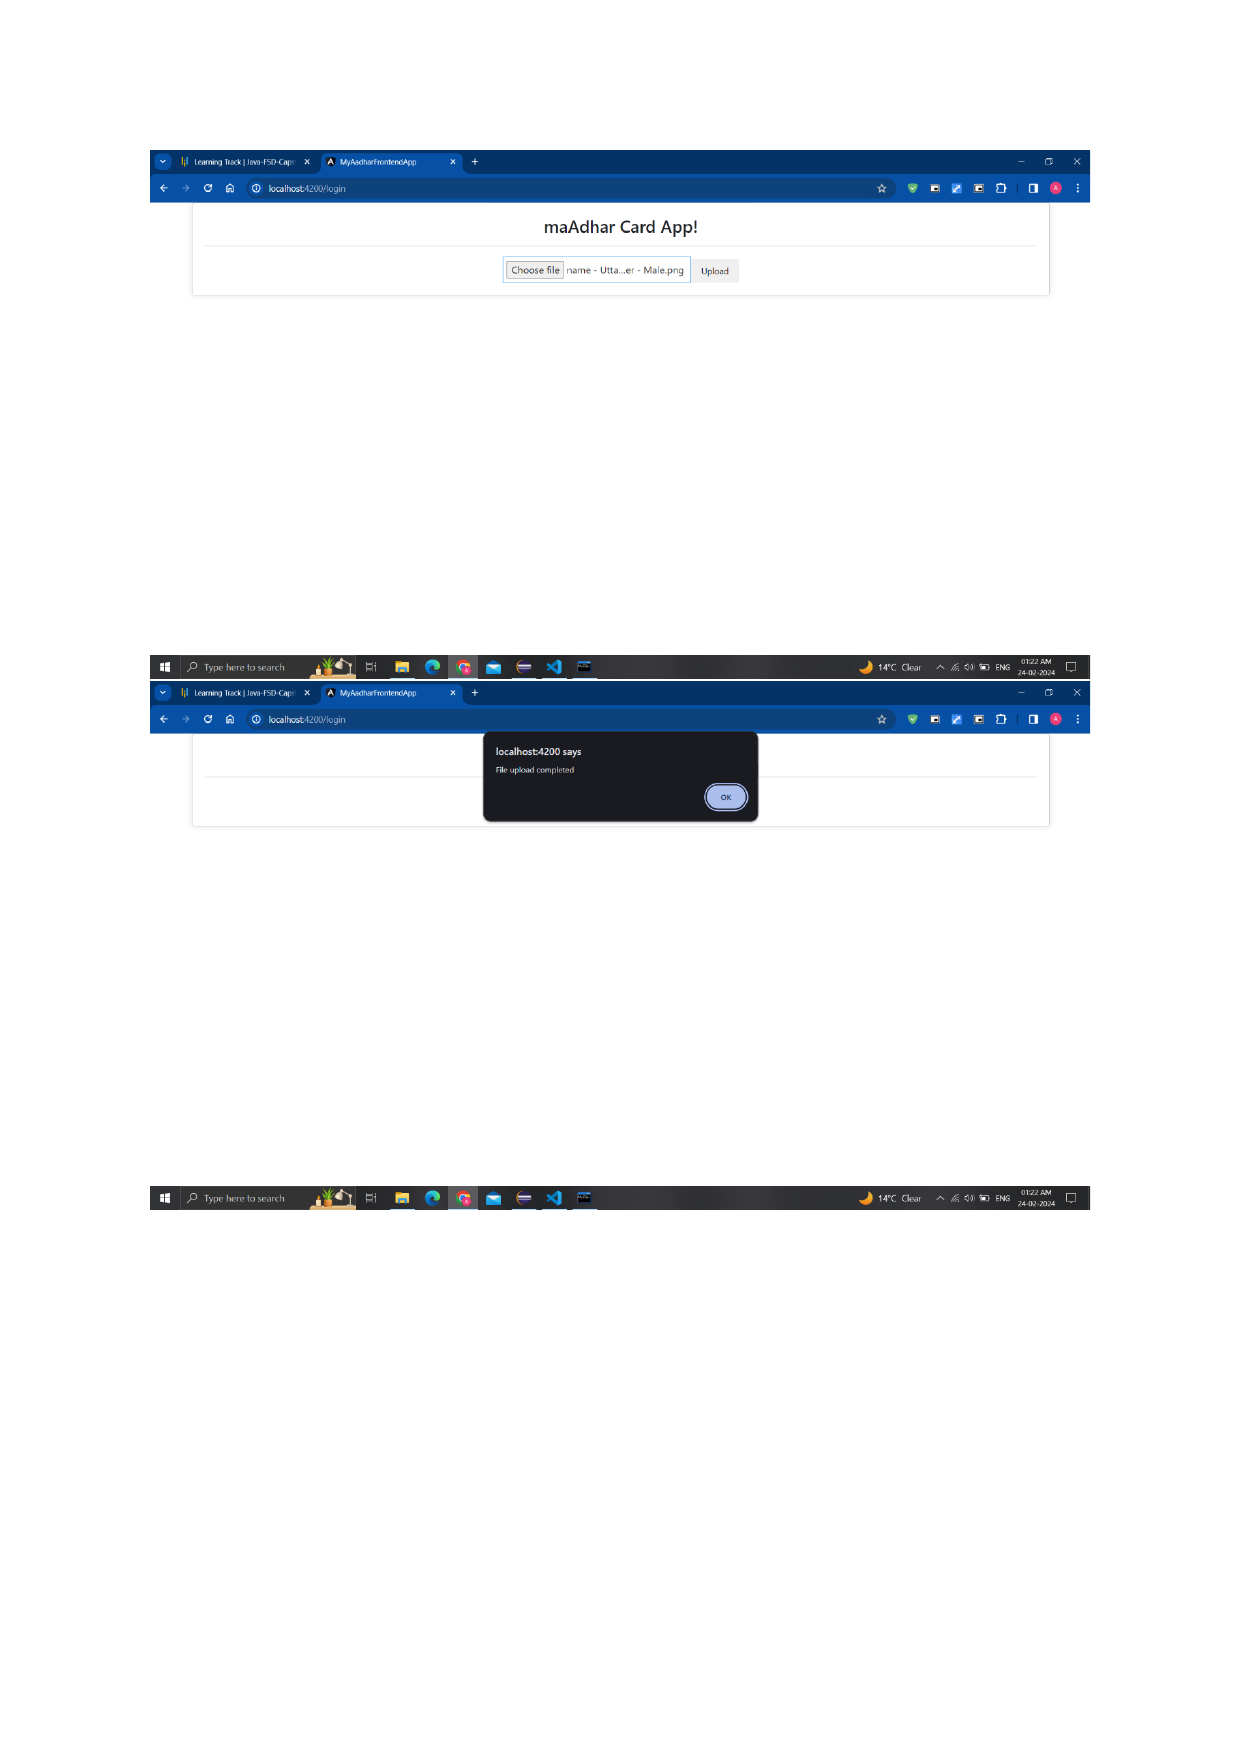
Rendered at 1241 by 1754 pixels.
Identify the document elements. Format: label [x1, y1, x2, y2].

picture [150, 681, 1091, 1210]
picture [150, 150, 1091, 679]
